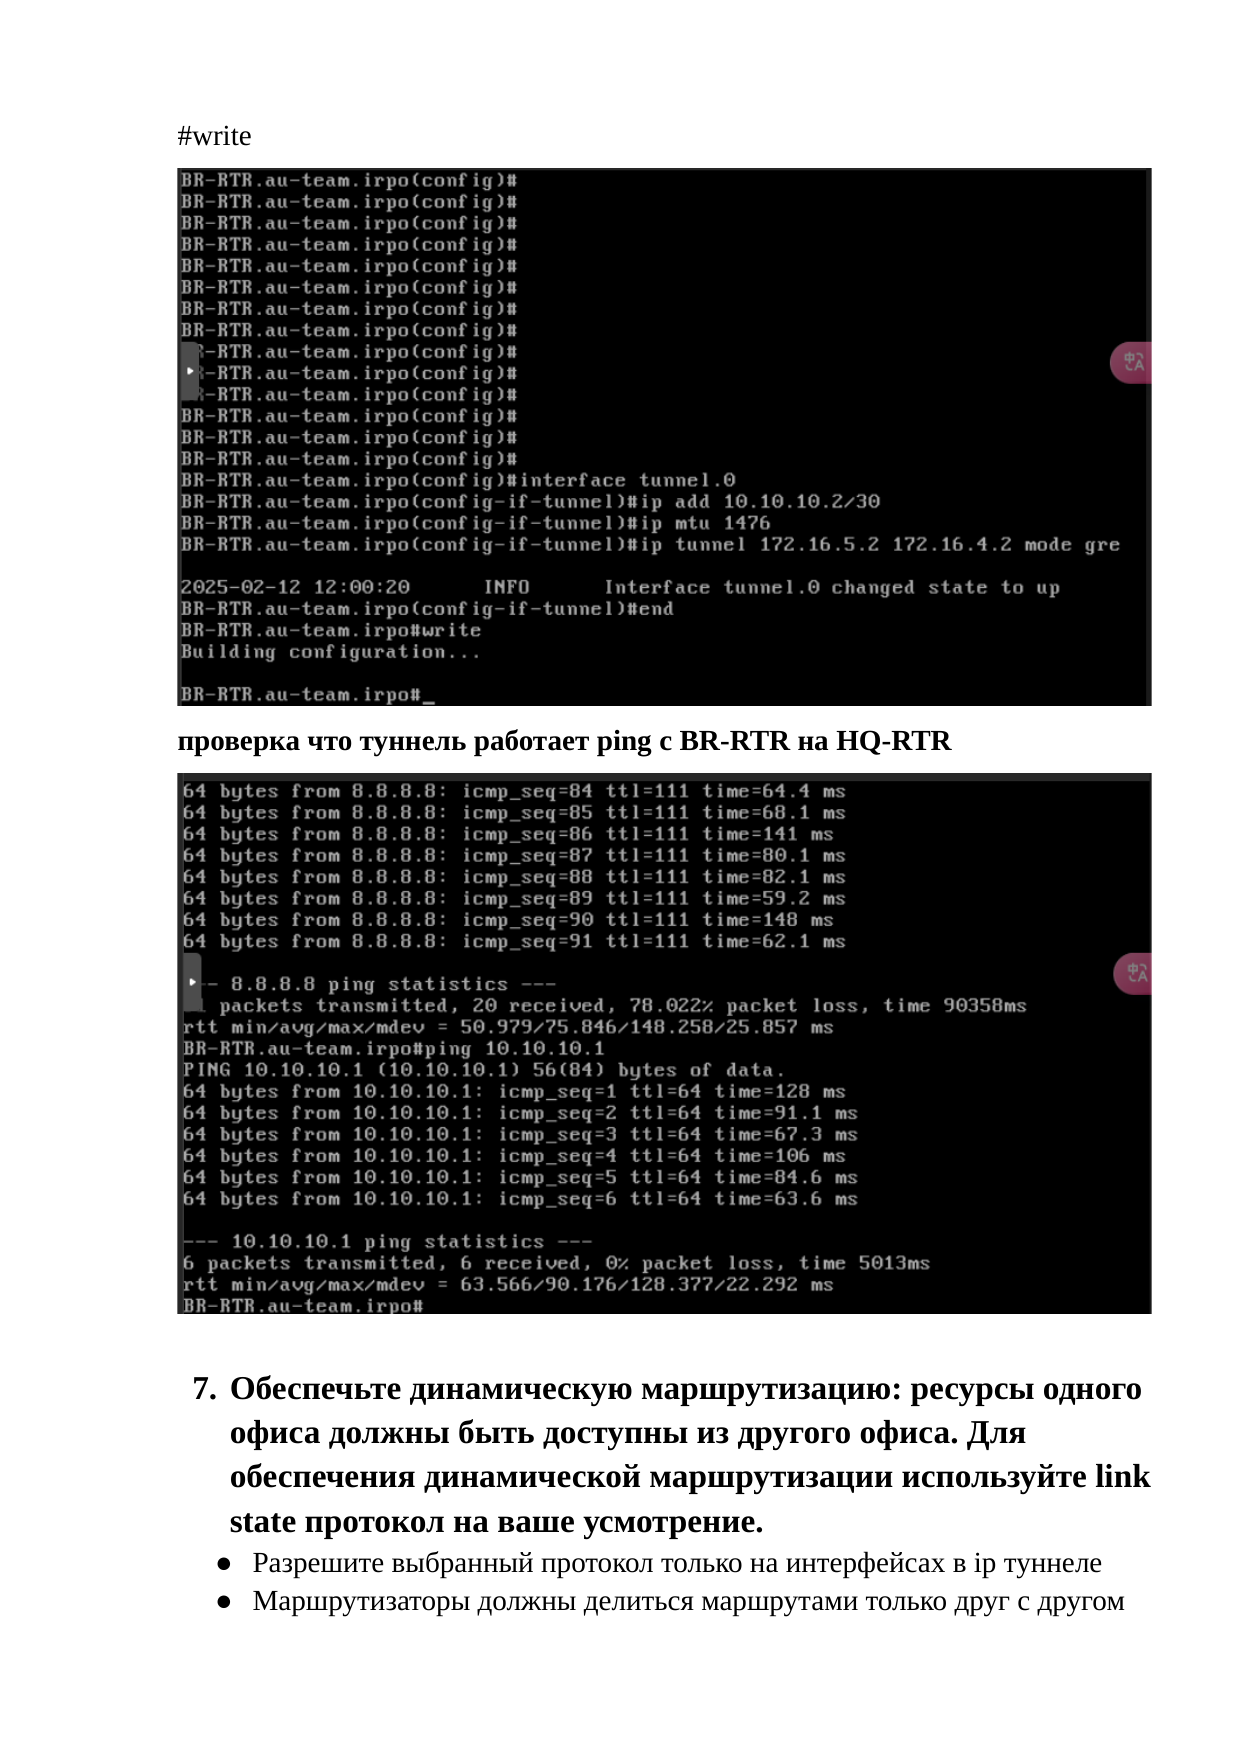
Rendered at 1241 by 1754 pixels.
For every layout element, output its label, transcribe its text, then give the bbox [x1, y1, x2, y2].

list Разрешите выбранный протокол только на интерфейсах в ip туннеле [215, 1545, 1152, 1578]
picture [177, 168, 1152, 706]
picture [177, 773, 1152, 1314]
list Обеспечьте динамическую маршрутизацию: ресурсы одного офиса должны быть доступны из другого офиса. Для обеспечения динамической маршрутизации используйте link state протокол на ваше усмотрение. [192, 1369, 1152, 1539]
text #write [177, 118, 1152, 152]
text проверка что туннель работает ping c BR-RTR на HQ-RTR [177, 723, 1152, 756]
list Маршрутизаторы должны делиться маршрутами только друг с другом [215, 1583, 1152, 1617]
